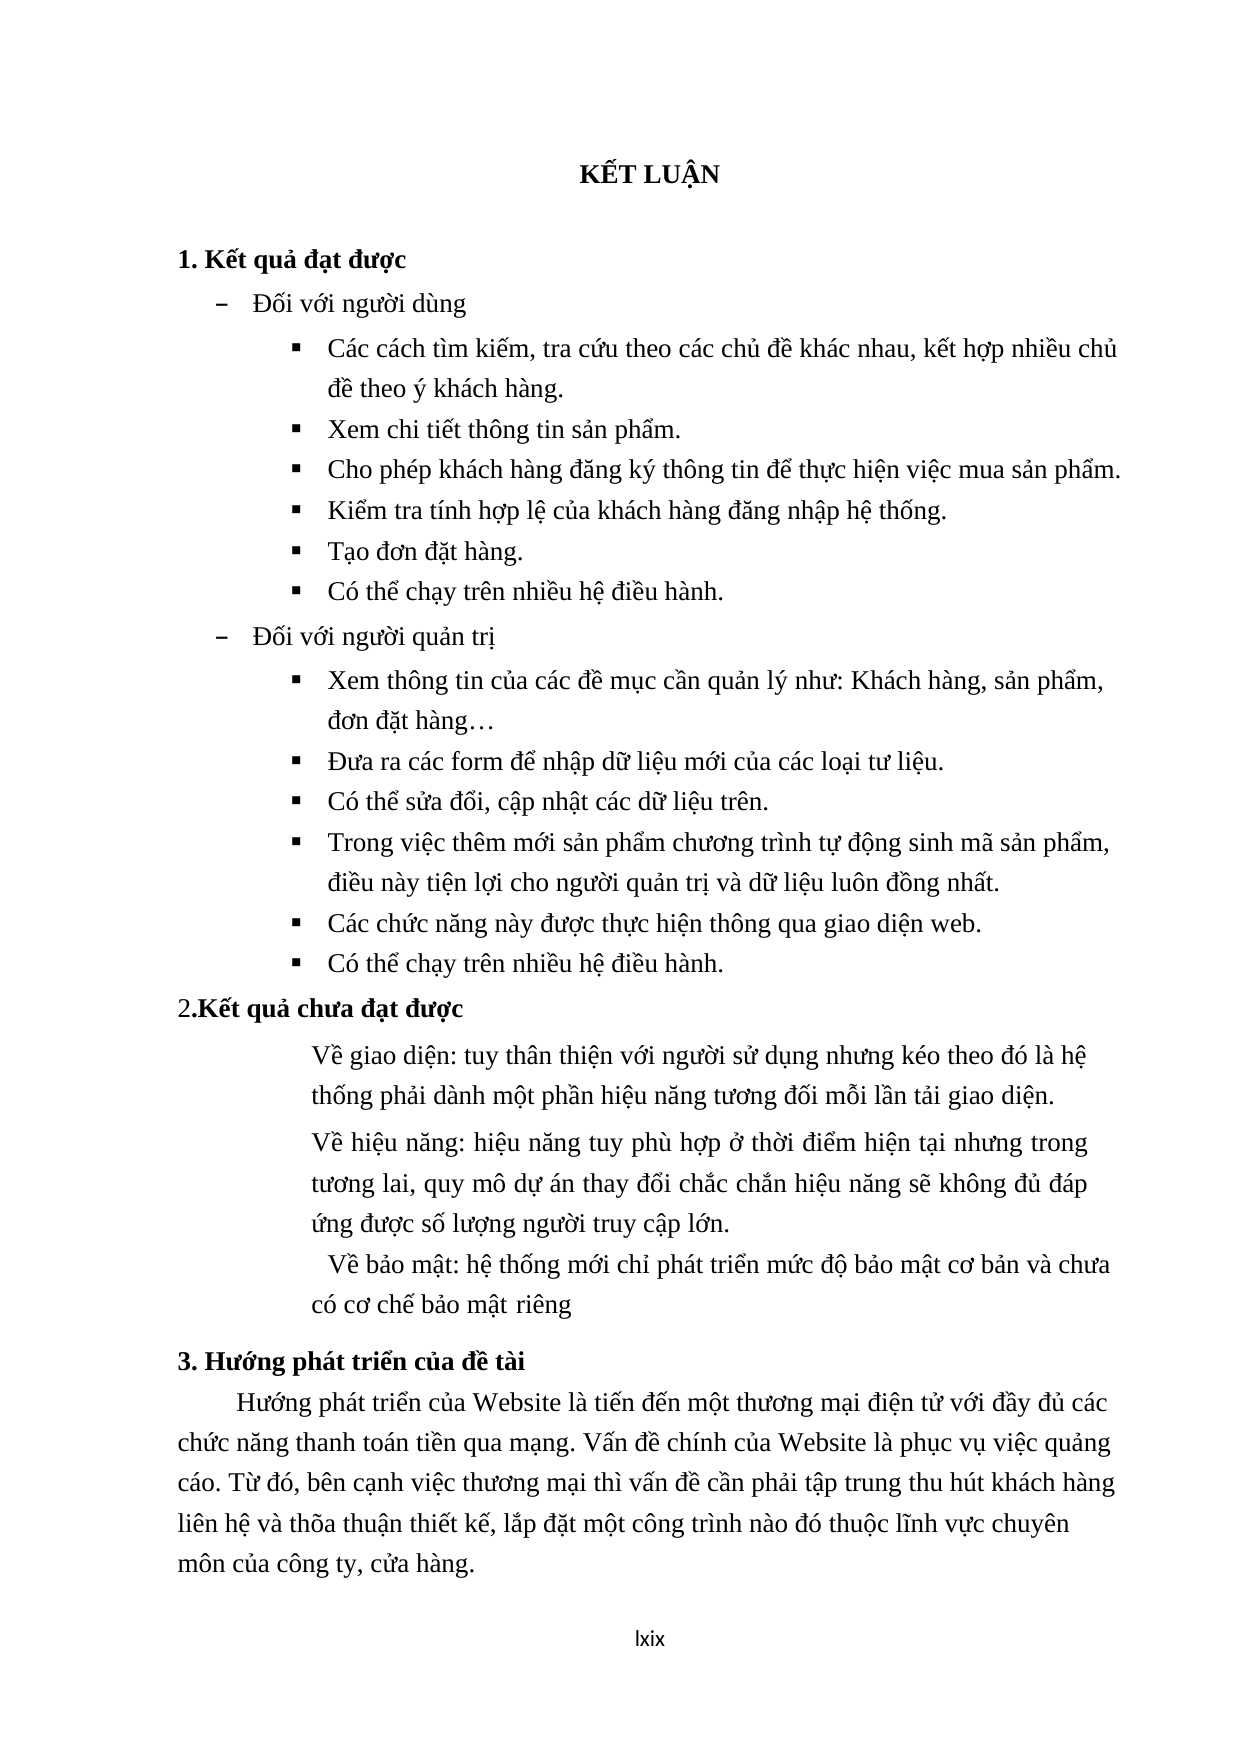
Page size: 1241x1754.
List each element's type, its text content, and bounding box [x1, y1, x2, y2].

text Về bảo mật: hệ thống mới chỉ phát triển mức độ bảo mật cơ bản và chưa có cơ chế bảo mật riêng [311, 1248, 1122, 1319]
list Đối với người dùng [215, 284, 1122, 321]
list Đối với người quản trị [215, 616, 1122, 653]
list Có thể chạy trên nhiều hệ điều hành. [290, 948, 1122, 979]
list Tạo đơn đặt hàng. [290, 535, 1122, 566]
list Về hiệu năng: hiệu năng tuy phù hợp ở thời điểm hiện tại nhưng trong tương lai, quy mô dự án thay đổi chắc chắn hiệu năng sẽ không đủ đáp ứng được số lượng người truy cập lớn. [311, 1127, 1088, 1238]
list Có thể chạy trên nhiều hệ điều hành. [290, 575, 1122, 607]
text KẾT LUẬN [177, 158, 1122, 190]
list Về giao diện: tuy thân thiện với người sử dụng nhưng kéo theo đó là hệ thống phải dành một phần hiệu năng tương đối mỗi lần tải giao diện. [311, 1039, 1088, 1111]
subtitle 1. Kết quả đạt được [177, 243, 1122, 275]
list Xem chi tiết thông tin sản phẩm. [290, 413, 1122, 444]
list Trong việc thêm mới sản phẩm chương trình tự động sinh mã sản phẩm, điều này tiện lợi cho người quản trị và dữ liệu luôn đồng nhất. [290, 826, 1122, 898]
list Đưa ra các form để nhập dữ liệu mới của các loại tư liệu. [290, 745, 1122, 776]
list Cho phép khách hàng đăng ký thông tin để thực hiện việc mua sản phẩm. [290, 453, 1122, 485]
list Có thể sửa đổi, cập nhật các dữ liệu trên. [290, 785, 1122, 817]
subtitle 2.Kết quả chưa đạt được [177, 992, 1122, 1023]
list Xem thông tin của các đề mục cần quản lý như: Khách hàng, sản phẩm, đơn đặt hàng… [290, 664, 1122, 736]
list Các chức năng này được thực hiện thông qua giao diện web. [290, 907, 1122, 938]
list Các cách tìm kiếm, tra cứu theo các chủ đề khác nhau, kết hợp nhiều chủ đề theo ý khách hàng. [290, 332, 1122, 403]
subtitle 3. Hướng phát triển của đề tài [177, 1345, 1122, 1376]
list Kiểm tra tính hợp lệ của khách hàng đăng nhập hệ thống. [290, 494, 1122, 525]
text Hướng phát triển của Website là tiến đến một thương mại điện tử với đầy đủ các chức năng thanh toán tiền qua mạng. Vấn đề chính của Website là phục vụ việc quảng cáo. Từ đó, bên cạnh việc thương mại thì vấn đề cần phải tập trung thu hút khách hàng liên hệ và thõa thuận thiết kế, lắp đặt một công trình nào đó thuộc lĩnh vực chuyên môn của công ty, cửa hàng. [177, 1386, 1122, 1578]
